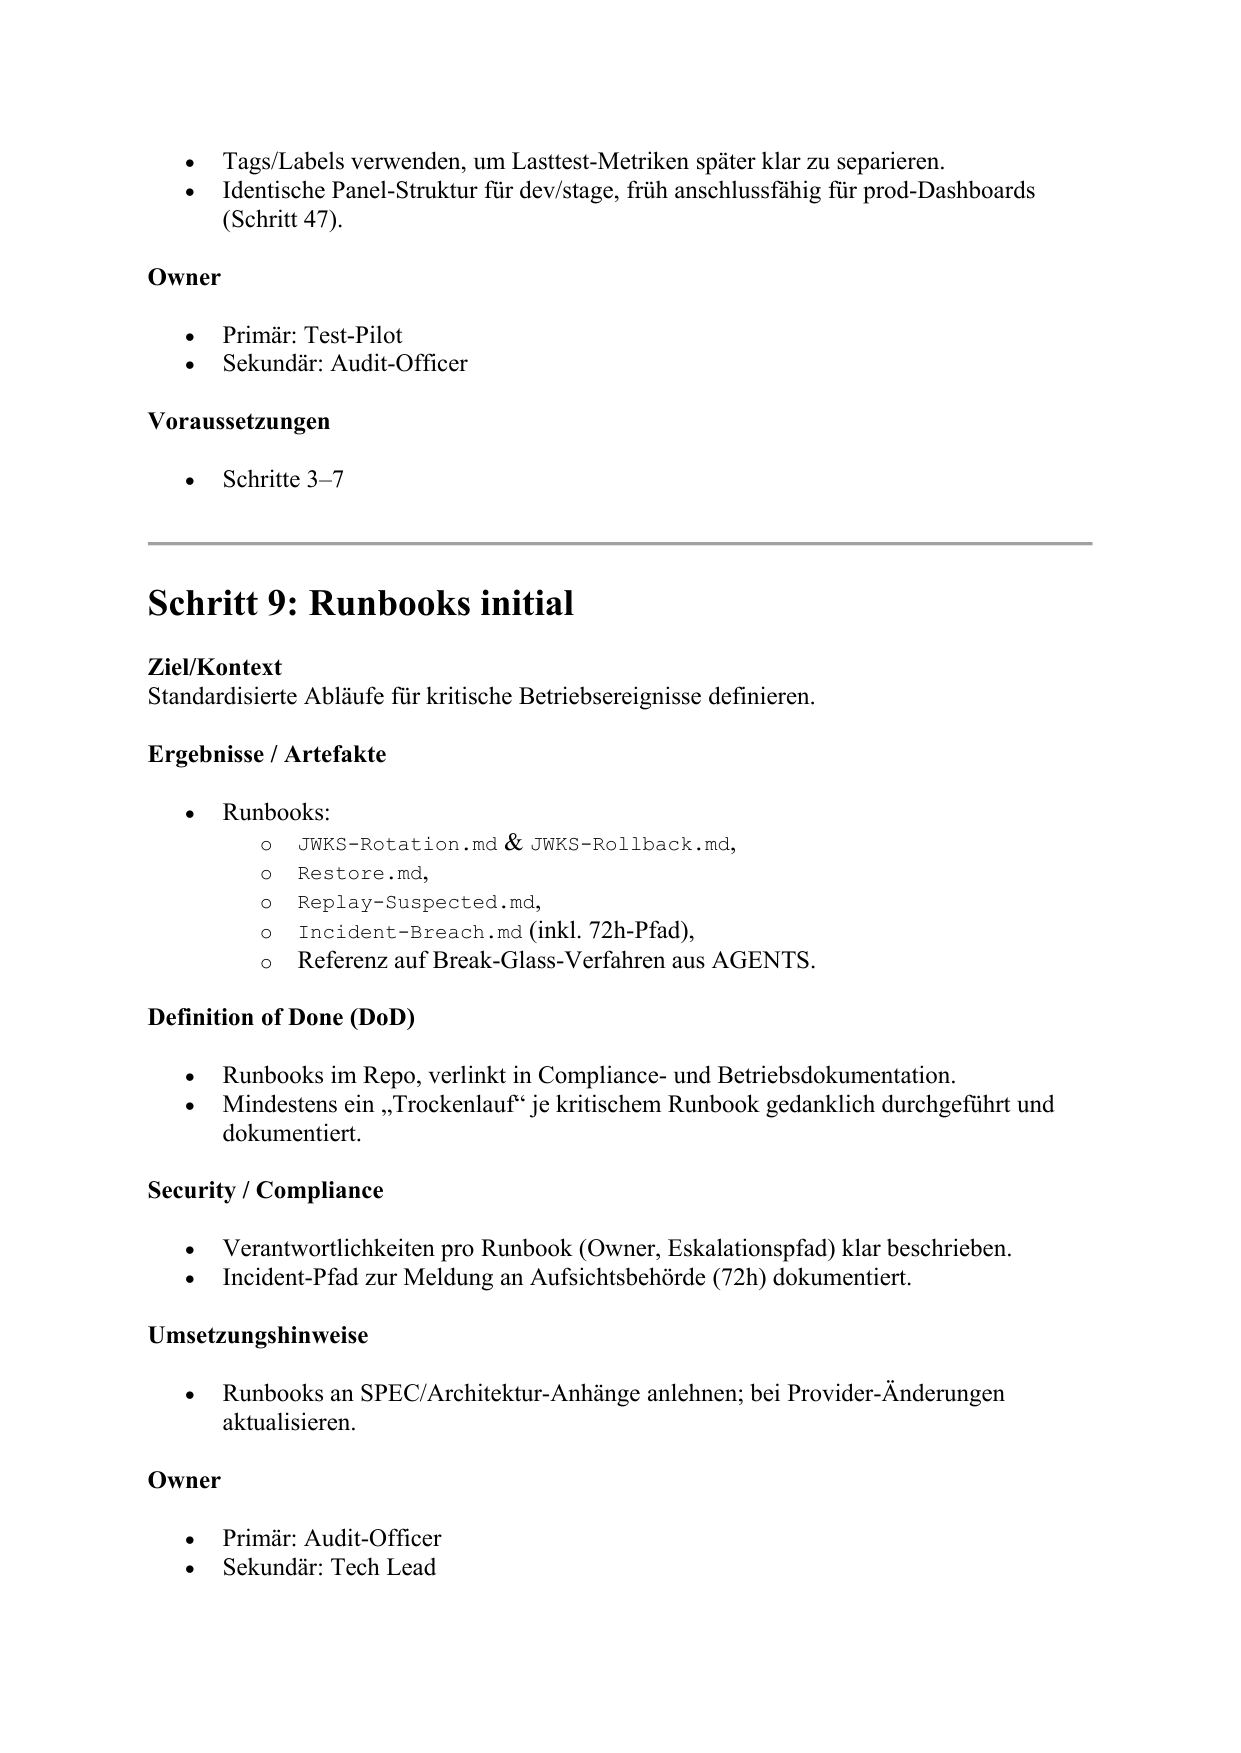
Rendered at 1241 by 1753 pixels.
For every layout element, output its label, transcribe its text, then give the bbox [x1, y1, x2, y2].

text o Replay-Suspected.md, [260, 885, 1230, 915]
text Schritt 9: Runbooks initial [147, 581, 1230, 624]
text • Tags/Labels verwenden, um Lasttest-Metriken später klar zu separieren. • Identische Panel-Struktur für dev/stage, früh anschlussfähig für prod-Dashboards (Schritt 47). [185, 147, 1230, 233]
text o Referenz auf Break-Glass-Verfahren aus AGENTS. [260, 944, 1230, 974]
text o Incident-Breach.md (inkl. 72h-Pfad), [260, 915, 1230, 944]
text Owner [147, 1465, 1230, 1494]
text • Runbooks: [185, 798, 1230, 826]
text Owner [147, 262, 1230, 291]
text Security / Compliance [147, 1176, 1230, 1204]
text Ziel/Kontext [147, 653, 1230, 682]
text • Runbooks an SPEC/Architektur-Anhänge anlehnen; bei Provider-Änderungen [185, 1378, 1230, 1407]
text • Runbooks im Repo, verlinkt in Compliance- und Betriebsdokumentation. • Mindestens ein „Trockenlauf“ je kritischem Runbook gedanklich durchgeführt und dokumentiert. [185, 1061, 1230, 1147]
text • Verantwortlichkeiten pro Runbook (Owner, Eskalationspfad) klar beschrieben. • Incident-Pfad zur Meldung an Aufsichtsbehörde (72h) dokumentiert. [185, 1234, 1017, 1291]
text o JWKS-Rotation.md & JWKS-Rollback.md, o Restore.md, [260, 826, 741, 885]
text • Sekundär: Audit-Officer [185, 349, 1230, 378]
text Definition of Done (DoD) [147, 1002, 1230, 1031]
text Standardisierte Abläufe für kritische Betriebsereignisse definieren. [147, 682, 1230, 710]
picture [145, 539, 1095, 548]
text • Primär: Audit-Officer • Sekundär: Tech Lead [185, 1523, 446, 1581]
text aktualisieren. [222, 1407, 1230, 1436]
text Voraussetzungen [147, 407, 1230, 435]
text • Primär: Test-Pilot [185, 320, 1230, 349]
text • Schritte 3–7 [185, 465, 1230, 493]
text Ergebnisse / Artefakte [147, 739, 1230, 768]
text Umsetzungshinweise [147, 1321, 1230, 1349]
